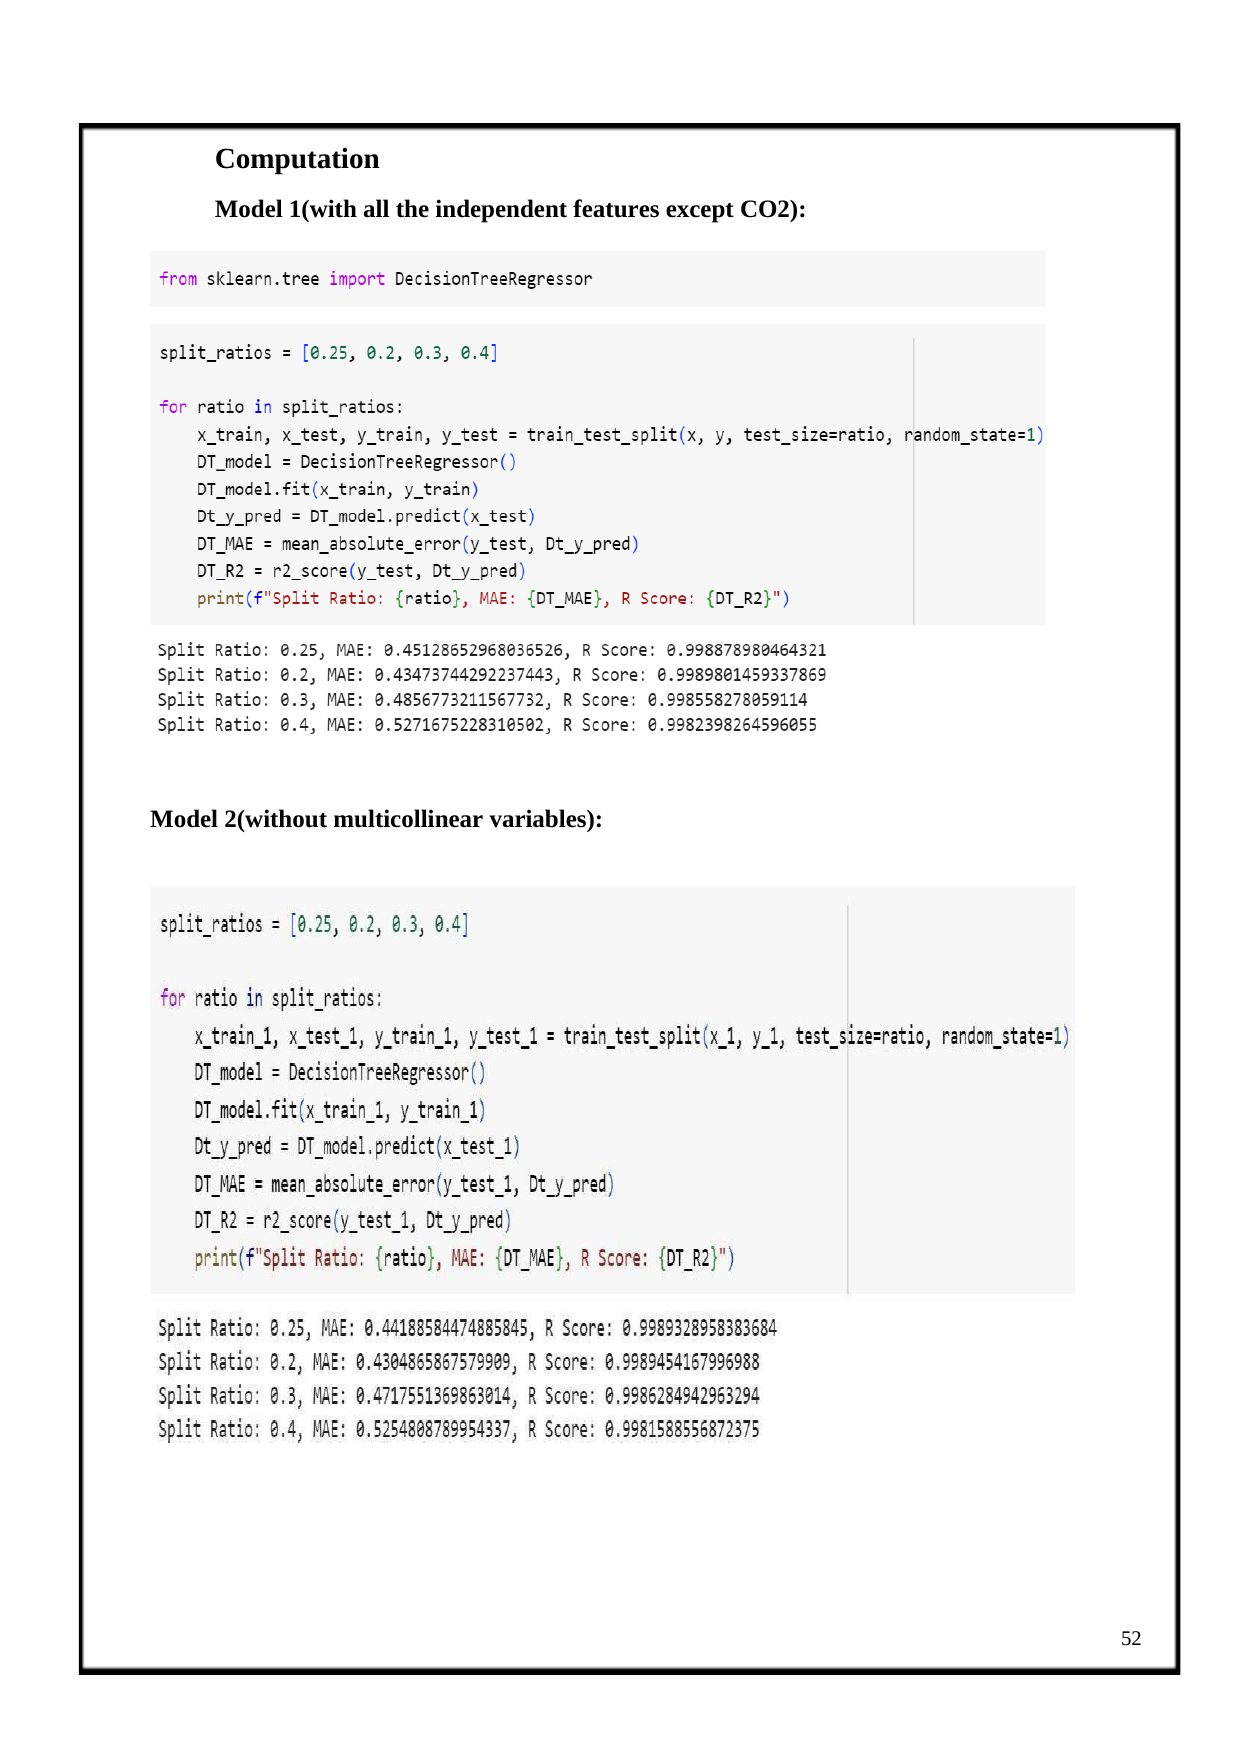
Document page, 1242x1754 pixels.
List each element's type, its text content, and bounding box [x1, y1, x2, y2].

text Model 2(without multicollinear variables): [150, 804, 1242, 833]
text 52 [85, 1626, 1142, 1649]
subtitle Model 1(with all the independent features except CO2): [150, 194, 1242, 223]
picture [78, 123, 1181, 1675]
subtitle Computation [150, 142, 1242, 175]
